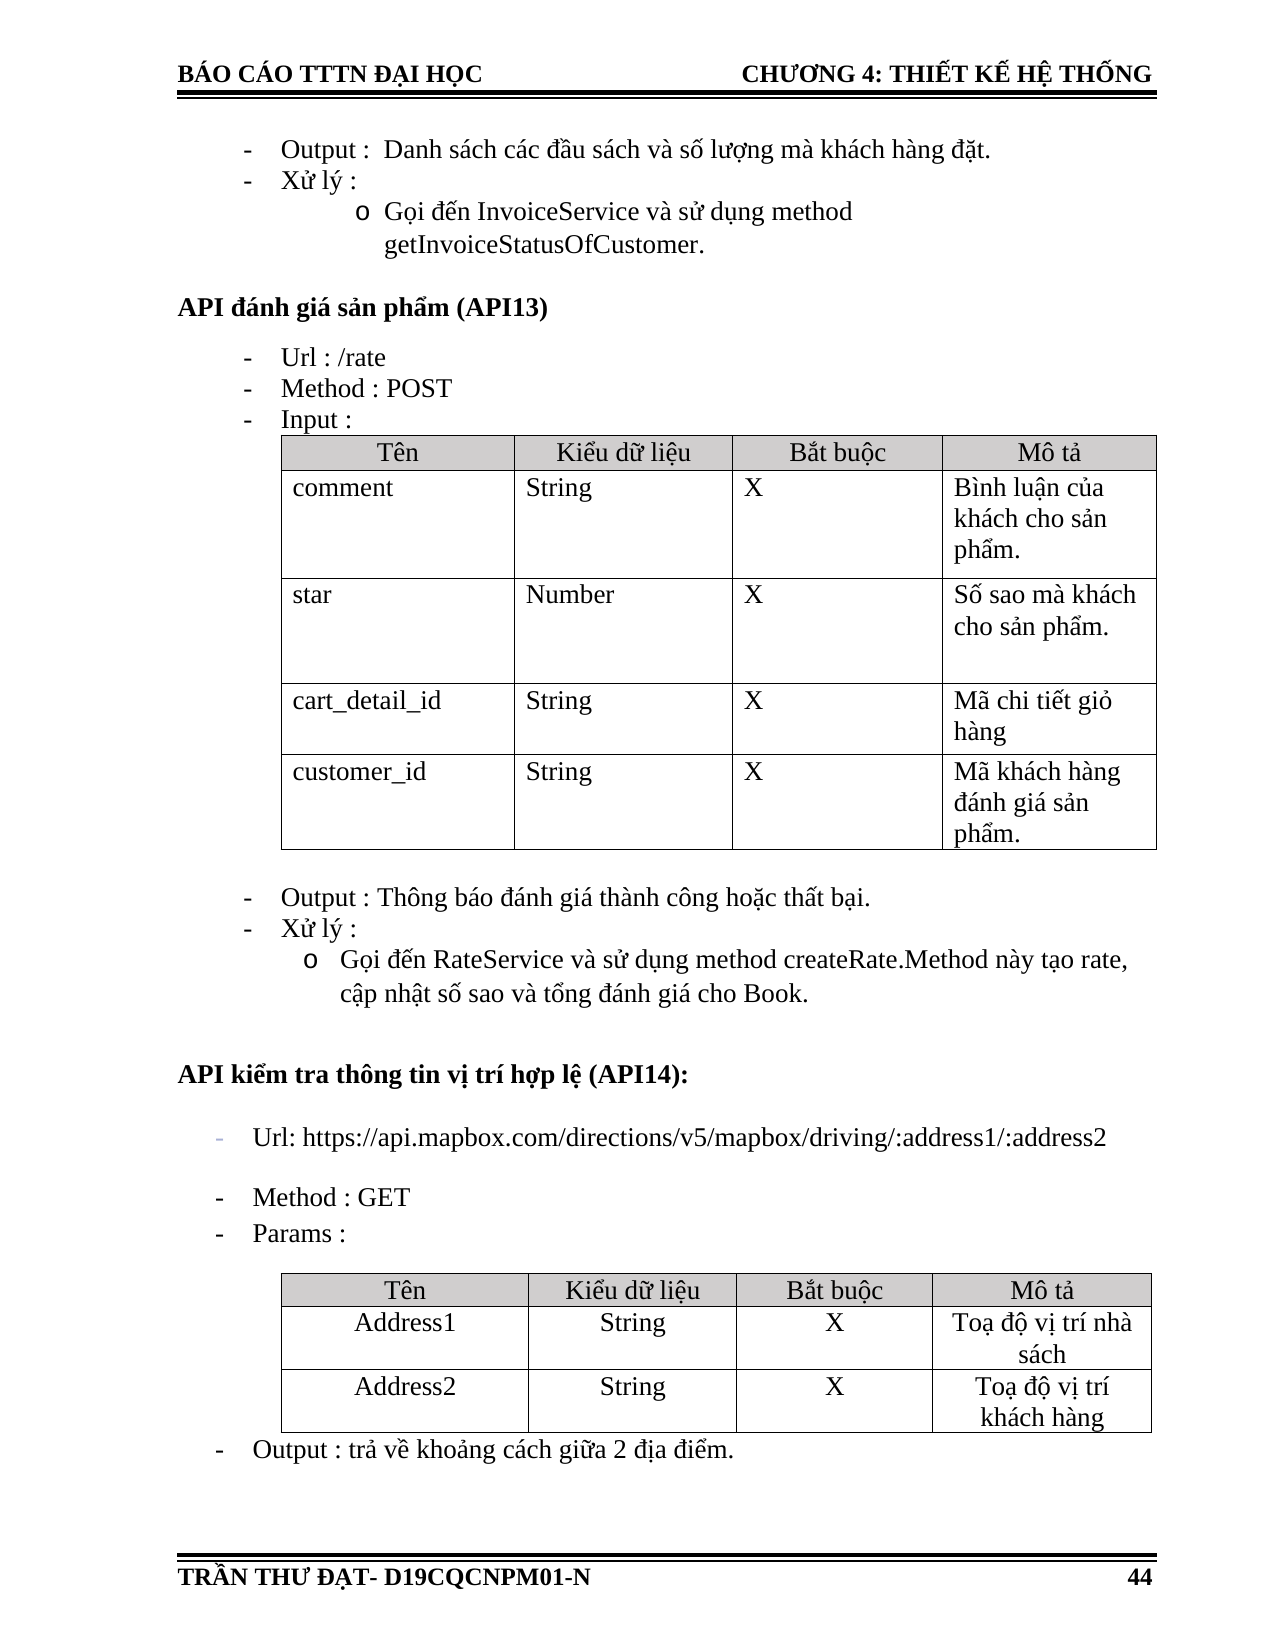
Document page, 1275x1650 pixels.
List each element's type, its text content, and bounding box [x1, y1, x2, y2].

table_header Tên [282, 1274, 528, 1306]
text API kiểm tra thông tin vị trí hợp lệ (API14): [177, 1058, 1157, 1089]
table_cell X [737, 1307, 932, 1369]
table_cell String [515, 471, 732, 578]
table_header Kiểu dữ liệu [515, 436, 732, 470]
list Input : [243, 403, 1157, 434]
list Gọi đến RateService và sử dụng method createRate.Method này tạo rate, cập nhật số sao và tổng đánh giá cho Book. [302, 943, 1157, 1008]
list Url: https://api.mapbox.com/directions/v5/mapbox/driving/:address1/:address2 [215, 1121, 1157, 1152]
table_cell Số sao mà khách cho sản phẩm. [943, 579, 1156, 683]
list Params : [215, 1217, 1157, 1248]
table_cell Number [515, 579, 732, 683]
list Gọi đến InvoiceService và sử dụng method getInvoiceStatusOfCustomer. [354, 195, 1157, 260]
text API đánh giá sản phẩm (API13) [177, 291, 1157, 322]
table_header Kiểu dữ liệu [529, 1274, 736, 1306]
table_cell Bình luận của khách cho sản phẩm. [943, 471, 1156, 578]
table_cell cart_detail_id [282, 684, 514, 754]
table_cell X [737, 1370, 932, 1432]
table_cell String [515, 755, 732, 849]
table_cell Mã khách hàng đánh giá sản phẩm. [943, 755, 1156, 849]
list Xử lý : [243, 164, 1157, 195]
table_cell Toạ độ vị trí nhà sách [933, 1307, 1151, 1369]
table_cell star [282, 579, 514, 683]
list Xử lý : [243, 912, 1157, 943]
list Method : GET [215, 1181, 1157, 1212]
table_header Mô tả [943, 436, 1156, 470]
table_header Bắt buộc [733, 436, 942, 470]
table_cell Address1 [282, 1307, 528, 1369]
table_cell Toạ độ vị trí khách hàng [933, 1370, 1151, 1432]
list Output : Thông báo đánh giá thành công hoặc thất bại. [243, 881, 1157, 912]
table_header Bắt buộc [737, 1274, 932, 1306]
table_cell X [733, 579, 942, 683]
table_header Tên [282, 436, 514, 470]
table_cell Address2 [282, 1370, 528, 1432]
table_cell String [515, 684, 732, 754]
list Output : trả về khoảng cách giữa 2 địa điểm. [215, 1433, 1157, 1464]
table_cell String [529, 1307, 736, 1369]
table_cell Mã chi tiết giỏ hàng [943, 684, 1156, 754]
table_cell X [733, 755, 942, 849]
table_cell String [529, 1370, 736, 1432]
table_cell X [733, 684, 942, 754]
list Url : /rate [243, 341, 1157, 372]
list Output : Danh sách các đầu sách và số lượng mà khách hàng đặt. [243, 133, 1157, 164]
table_header Mô tả [933, 1274, 1151, 1306]
table_cell comment [282, 471, 514, 578]
table_cell X [733, 471, 942, 578]
table_cell customer_id [282, 755, 514, 849]
list Method : POST [243, 372, 1157, 403]
